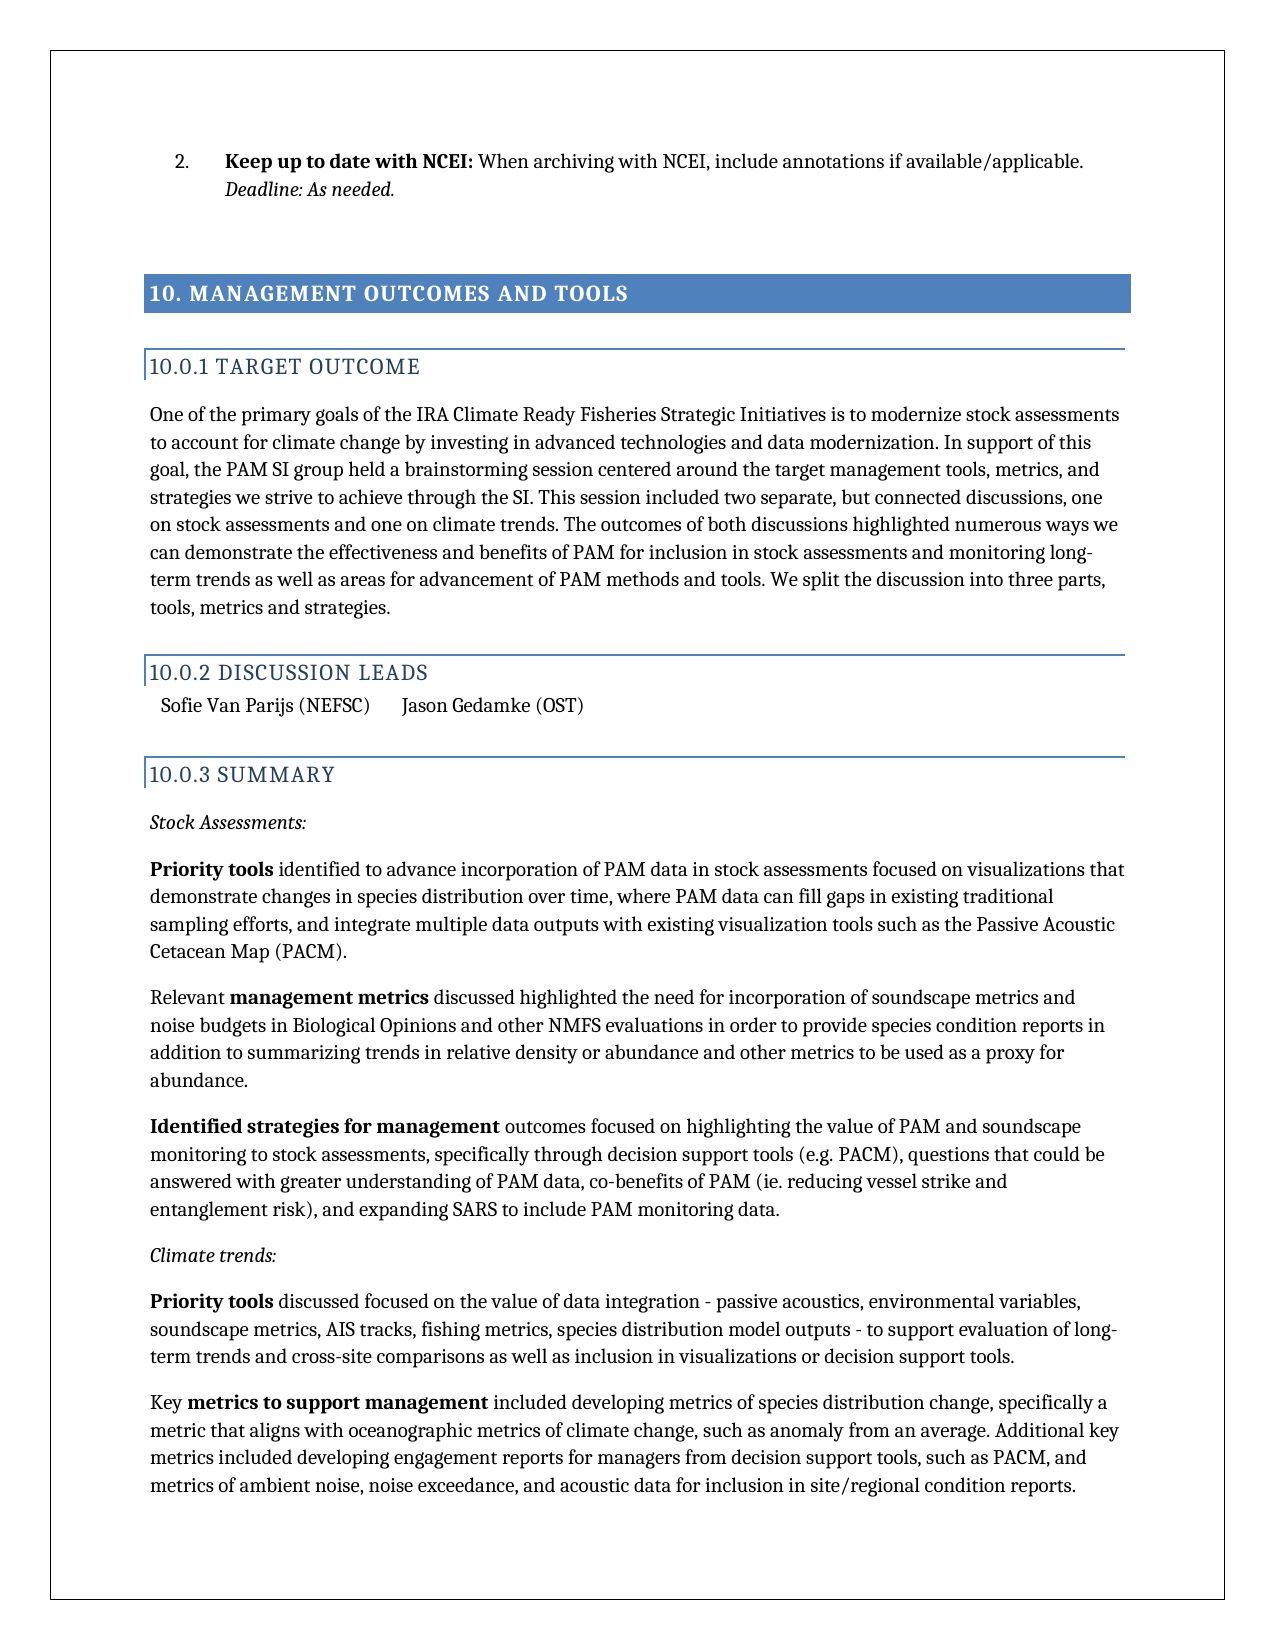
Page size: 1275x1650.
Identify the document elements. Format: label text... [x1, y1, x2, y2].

text One of the primary goals of the IRA Climate Ready Fisheries Strategic Initiatives is to modernize stock assessments to account for climate change by investing in advanced technologies and data modernization. In support of this goal, the PAM SI group held a brainstorming session centered around the target management tools, metrics, and strategies we strive to achieve through the SI. This session included two separate, but connected discussions, one on stock assessments and one on climate trends. The outcomes of both discussions highlighted numerous ways we can demonstrate the effectiveness and benefits of PAM for inclusion in stock assessments and monitoring long-term trends as well as areas for advancement of PAM methods and tools. We split the discussion into three parts, tools, metrics and strategies. [150, 403, 1125, 619]
subtitle 10. Management Outcomes and Tools [150, 280, 1125, 307]
text Relevant management metrics discussed highlighted the need for incorporation of soundscape metrics and noise budgets in Biological Opinions and other NMFS evaluations in order to provide species condition reports in addition to summarizing trends in relative density or abundance and other metrics to be used as a proxy for abundance. [150, 986, 1125, 1092]
text Key metrics to support management included developing metrics of species distribution change, specifically a metric that aligns with oceanographic metrics of climate change, such as anomaly from an average. Additional key metrics included developing engagement reports for managers from decision support tools, such as PACM, and metrics of ambient noise, noise exceedance, and acoustic data for inclusion in site/regional condition reports. [150, 1391, 1125, 1497]
text Stock Assessments: [150, 811, 1125, 835]
subtitle 10.0.2 Discussion Leads [146, 656, 1125, 686]
text Priority tools discussed focused on the value of data integration - passive acoustics, environmental variables, soundscape metrics, AIS tracks, fishing metrics, species distribution model outputs - to support evaluation of long-term trends and cross-site comparisons as well as inclusion in visualizations or decision support tools. [150, 1290, 1125, 1369]
subtitle 10.0.1 Target Outcome [146, 350, 1125, 380]
table_header Jason Gedamke (OST) [391, 690, 606, 725]
text Identified strategies for management outcomes focused on highlighting the value of PAM and soundscape monitoring to stock assessments, specifically through decision support tools (e.g. PACM), questions that could be answered with greater understanding of PAM data, co-benefits of PAM (ie. reducing vessel strike and entanglement risk), and expanding SARS to include PAM monitoring data. [150, 1115, 1125, 1221]
table_header Sofie Van Parijs (NEFSC) [150, 690, 391, 725]
text Climate trends: [150, 1243, 1125, 1267]
list Keep up to date with NCEI: When archiving with NCEI, include annotations if available/applicable. Deadline: As needed. [175, 150, 1125, 201]
text Priority tools identified to advance incorporation of PAM data in stock assessments focused on visualizations that demonstrate changes in species distribution over time, where PAM data can fill gaps in existing traditional sampling efforts, and integrate multiple data outputs with existing visualization tools such as the Passive Acoustic Cetacean Map (PACM). [150, 857, 1125, 964]
subtitle 10.0.3 Summary [146, 758, 1125, 788]
